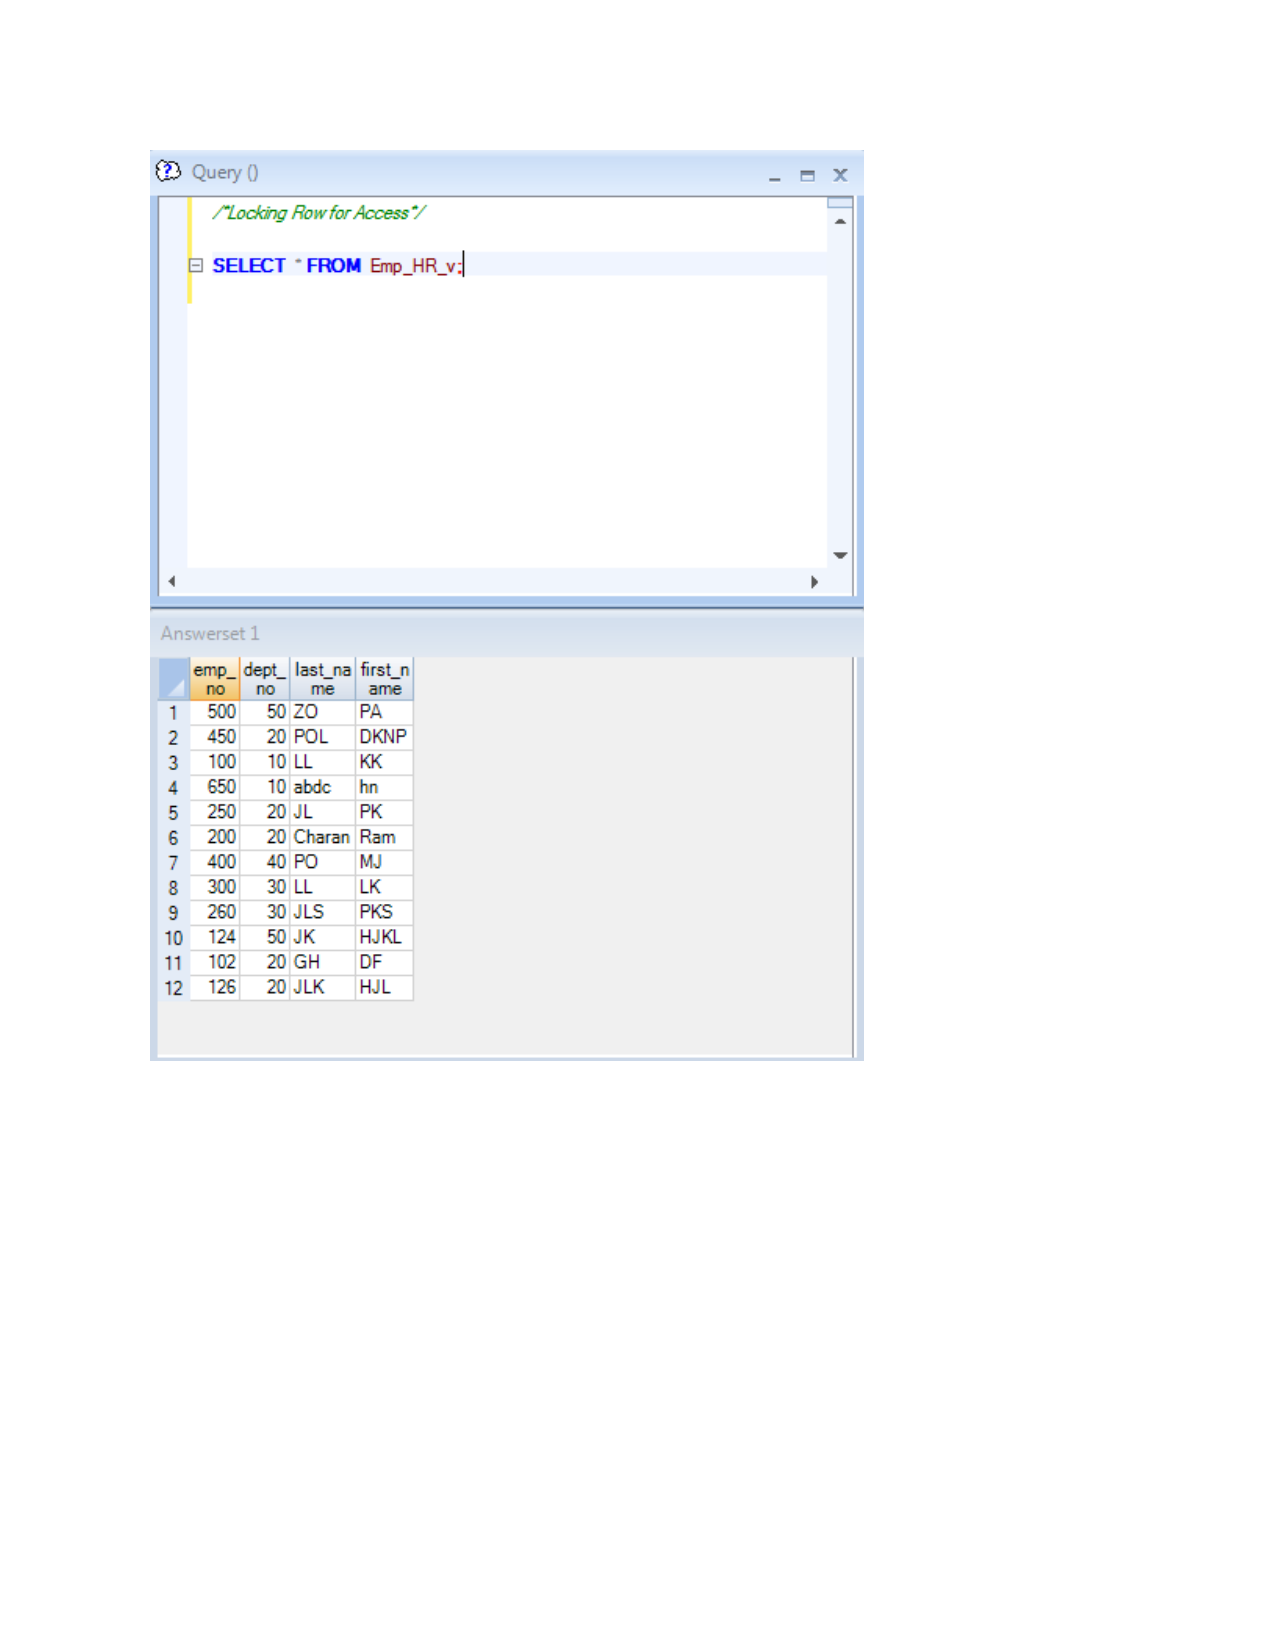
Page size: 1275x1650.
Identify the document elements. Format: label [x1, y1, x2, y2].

picture [150, 150, 864, 1061]
